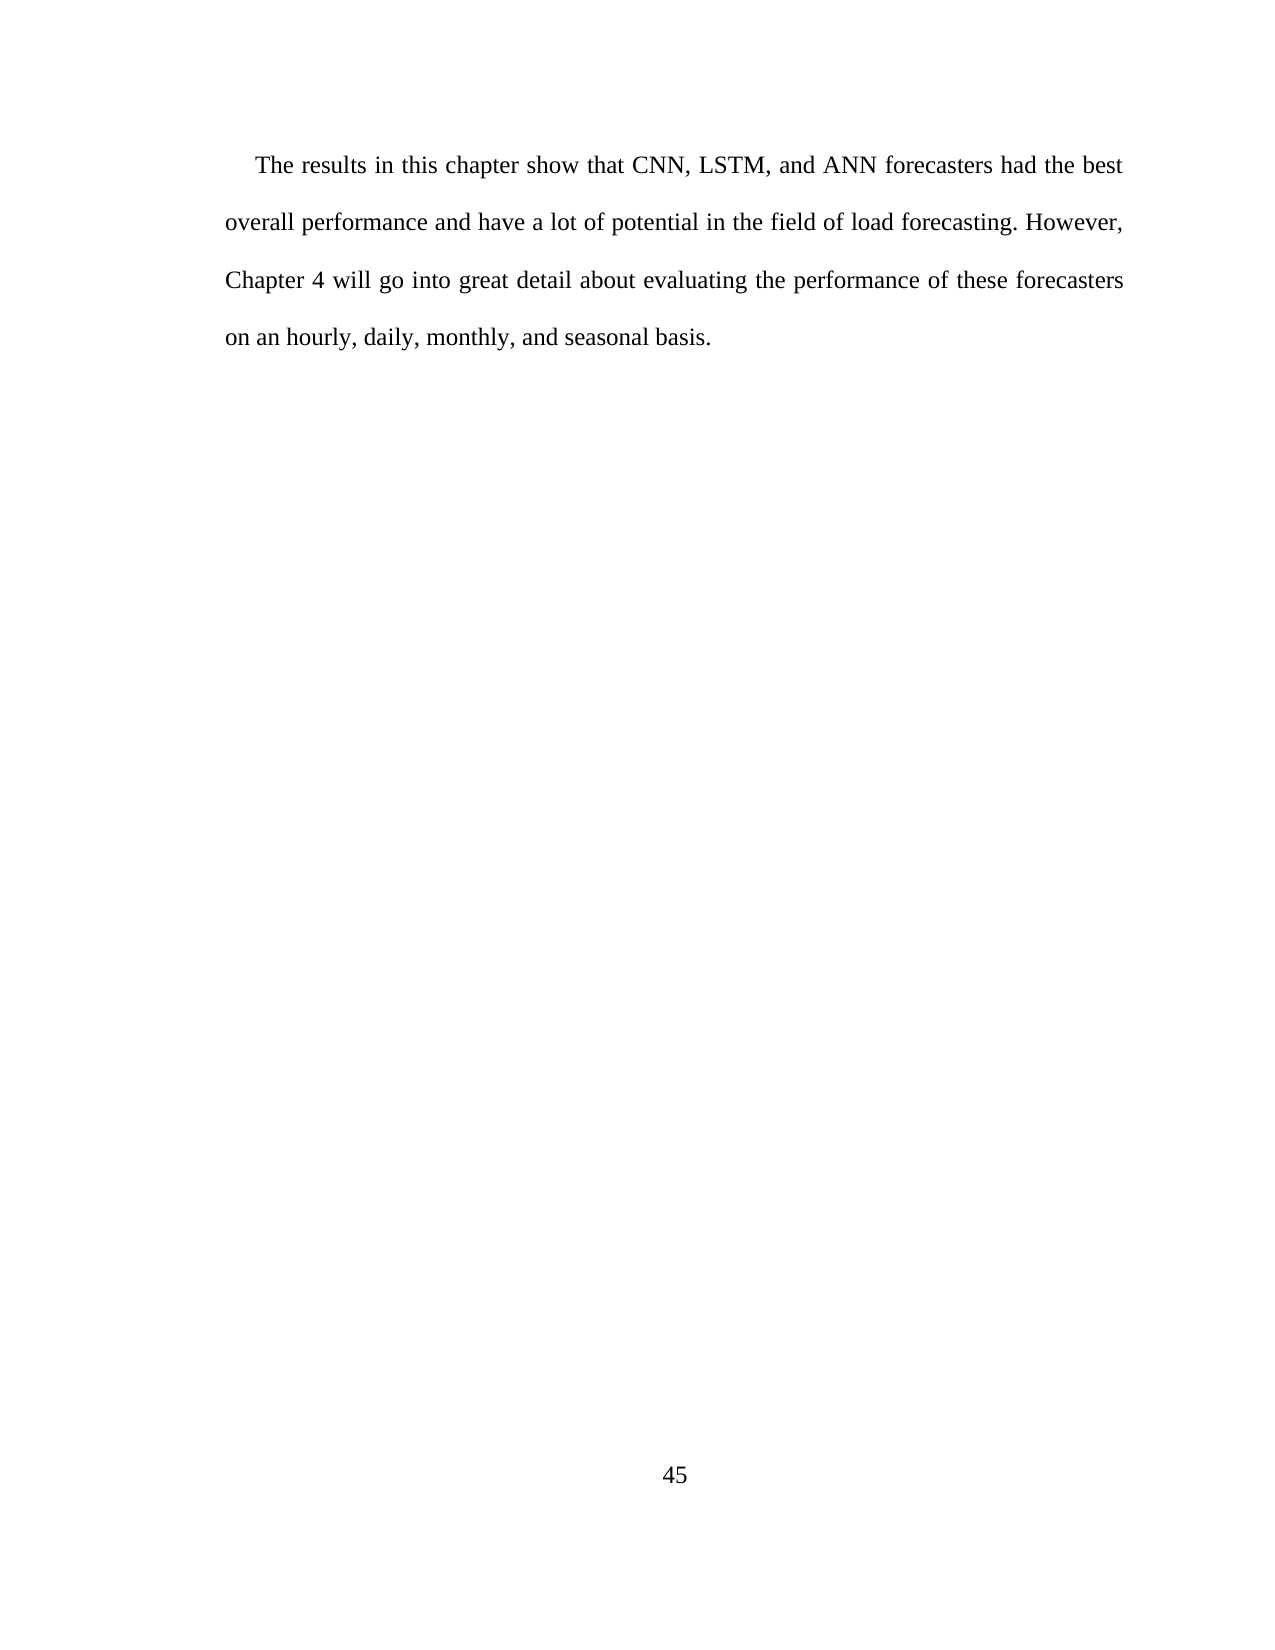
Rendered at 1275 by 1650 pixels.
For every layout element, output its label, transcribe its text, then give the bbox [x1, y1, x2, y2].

text The results in this chapter show that CNN, LSTM, and ANN forecasters had the best overall performance and have a lot of potential in the field of load forecasting. However, Chapter 4 will go into great detail about evaluating the performance of these forecasters on an hourly, daily, monthly, and seasonal basis. [225, 150, 1125, 351]
